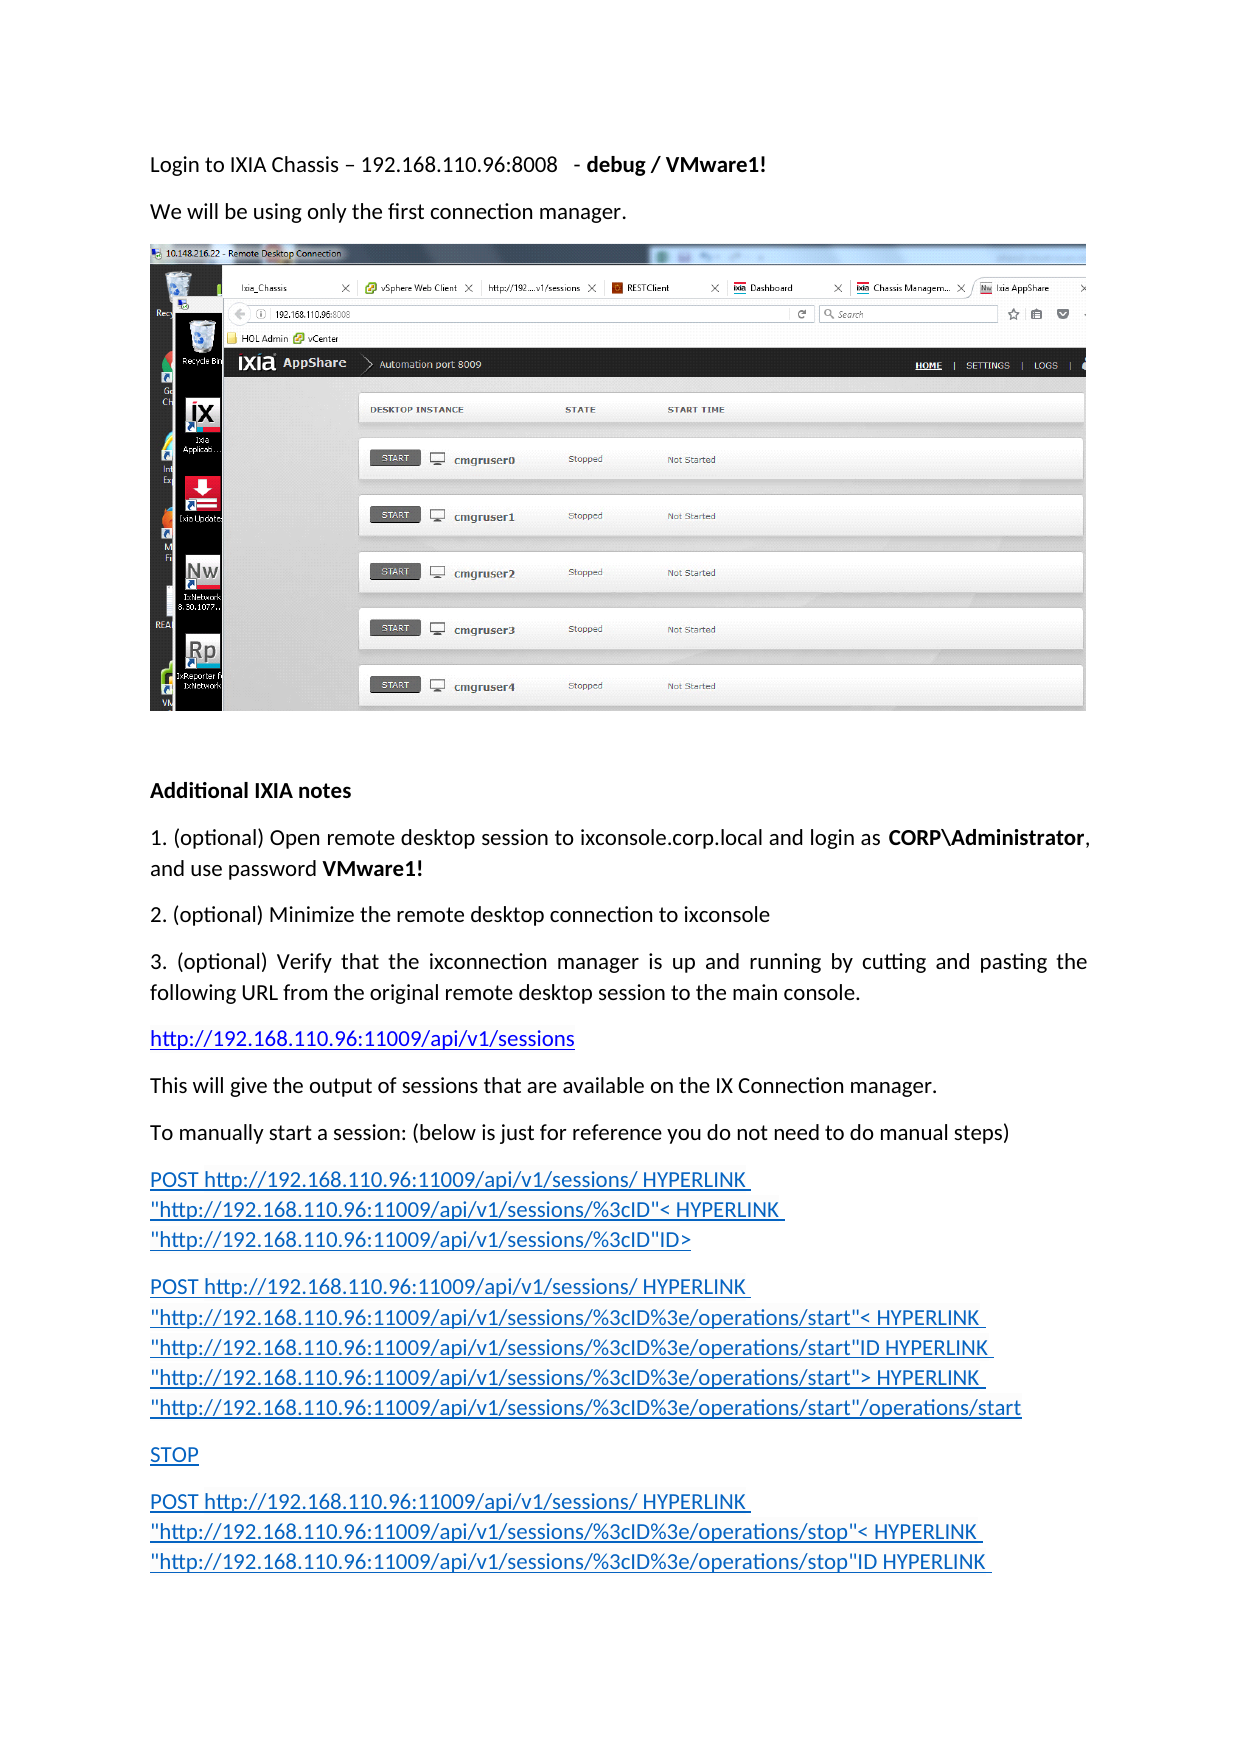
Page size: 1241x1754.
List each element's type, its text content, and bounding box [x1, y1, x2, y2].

text 2. (optional) Minimize the remote desktop connection to ixconsole [150, 901, 1090, 929]
text This will give the output of sessions that are available on the IX Connection manager. [150, 1071, 1090, 1099]
text Additional IXIA notes [150, 777, 1090, 805]
text http://192.168.110.96:11009/api/v1/sessions [150, 1024, 1090, 1053]
picture [150, 243, 1086, 711]
text To manually start a session: (below is just for reference you do not need to do manual steps) [150, 1118, 1090, 1146]
text POST http://192.168.110.96:11009/api/v1/sessions/ HYPERLINK "http://192.168.110.96:11009/api/v1/sessions/%3cID"< HYPERLINK "http://192.168.110.96:11009/api/v1/sessions/%3cID"ID> [150, 1165, 1090, 1254]
text 1. (optional) Open remote desktop session to ixconsole.corp.local and login as CORP\Administrator, and use password VMware1! [150, 823, 1090, 882]
text 3. (optional) Verify that the ixconnection manager is up and running by cutting and pasting the following URL from the original remote desktop session to the main console. [150, 947, 1090, 1006]
text POST http://192.168.110.96:11009/api/v1/sessions/ HYPERLINK "http://192.168.110.96:11009/api/v1/sessions/%3cID%3e/operations/start"< HYPERLINK "http://192.168.110.96:11009/api/v1/sessions/%3cID%3e/operations/start"ID HYPERLINK "http://192.168.110.96:11009/api/v1/sessions/%3cID%3e/operations/start"> HYPERLINK "http://192.168.110.96:11009/api/v1/sessions/%3cID%3e/operations/start"/operations/start [150, 1272, 1090, 1421]
text We will be using only the first connection manager. [150, 197, 1090, 225]
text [150, 1487, 1090, 1576]
text Login to IXIA Chassis – 192.168.110.96:8008 - debug / VMware1! [150, 150, 1090, 178]
text STOP [150, 1440, 1090, 1468]
